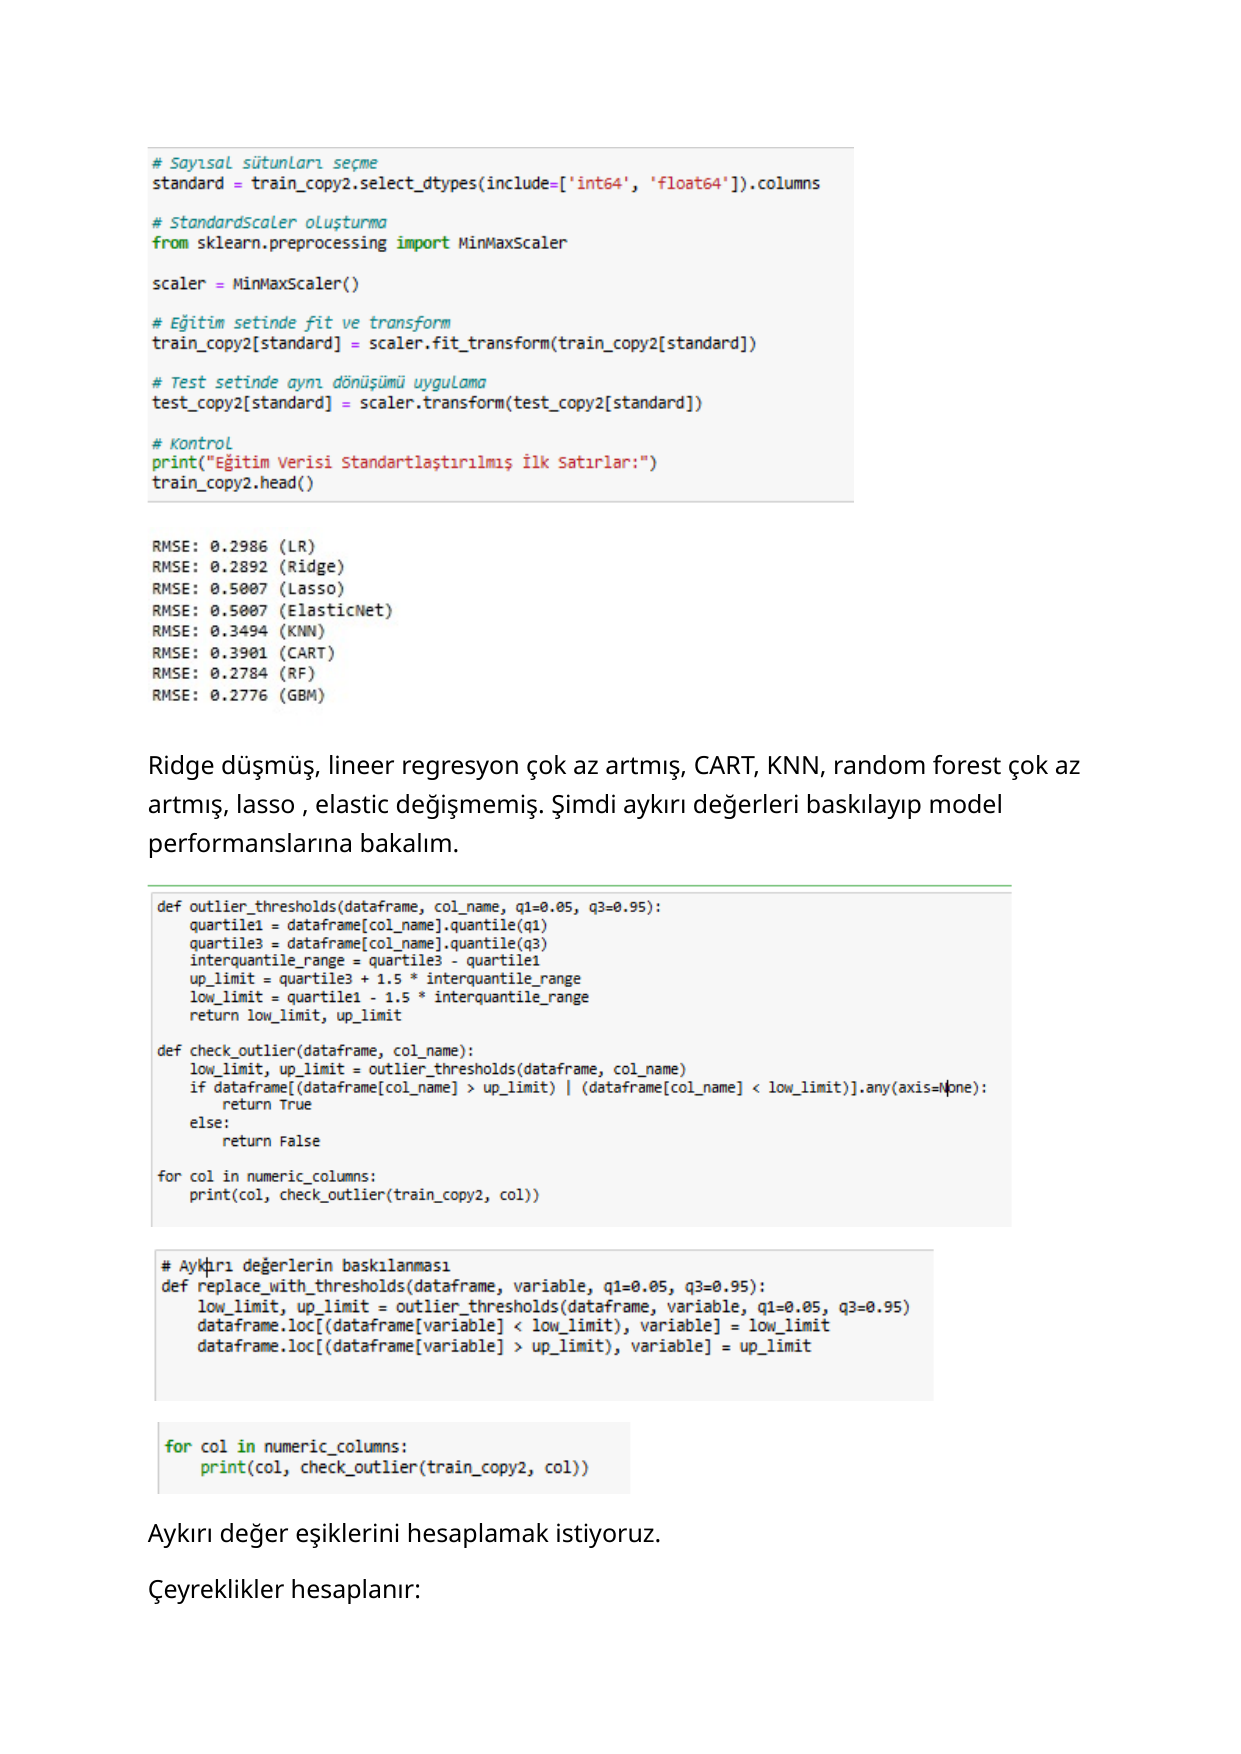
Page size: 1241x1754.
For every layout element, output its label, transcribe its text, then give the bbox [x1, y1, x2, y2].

picture [147, 527, 411, 726]
picture [147, 881, 1012, 1227]
text Aykırı değer eşiklerini hesaplamak istiyoruz. [148, 1516, 1093, 1550]
picture [147, 147, 854, 506]
picture [147, 1422, 631, 1494]
picture [147, 1248, 934, 1401]
text Ridge düşmüş, lineer regresyon çok az artmış, CART, KNN, random forest çok az artmış, lasso , elastic değişmemiş. Şimdi aykırı değerleri baskılayıp model performanslarına bakalım. [148, 747, 1093, 860]
text Çeyreklikler hesaplanır: [148, 1572, 1093, 1606]
